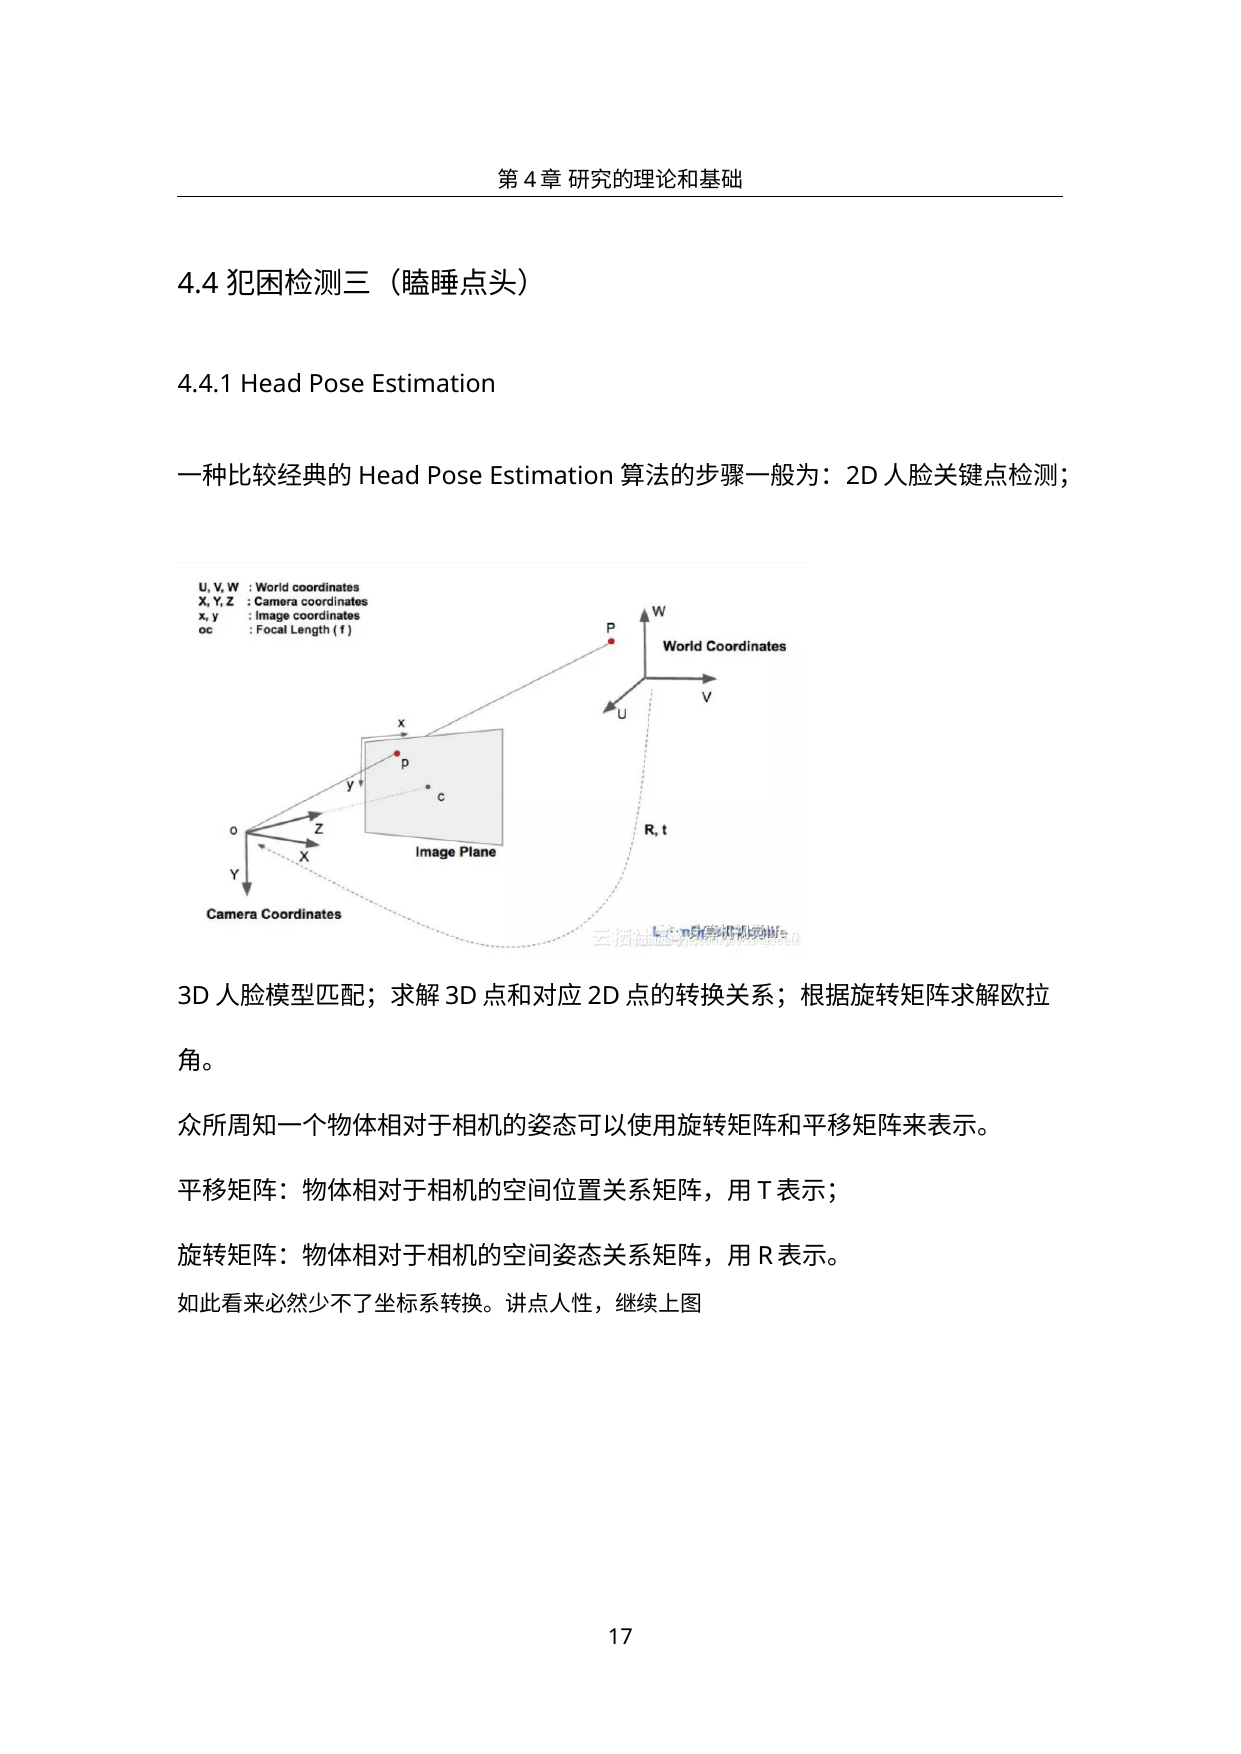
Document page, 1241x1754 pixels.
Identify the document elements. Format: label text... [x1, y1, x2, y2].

text 如此看来必然少不了坐标系转换。讲点人性，继续上图 [177, 1286, 1063, 1318]
text Head Pose Estimation [177, 351, 1063, 416]
picture [177, 562, 808, 955]
text 犯困检测三（瞌睡点头） [177, 248, 1063, 313]
text 众所周知一个物体相对于相机的姿态可以使用旋转矩阵和平移矩阵来表示。 [177, 1091, 1063, 1156]
text 旋转矩阵：物体相对于相机的空间姿态关系矩阵，用R表示。 [177, 1221, 1063, 1286]
text 平移矩阵：物体相对于相机的空间位置关系矩阵，用T表示； [177, 1156, 1063, 1221]
